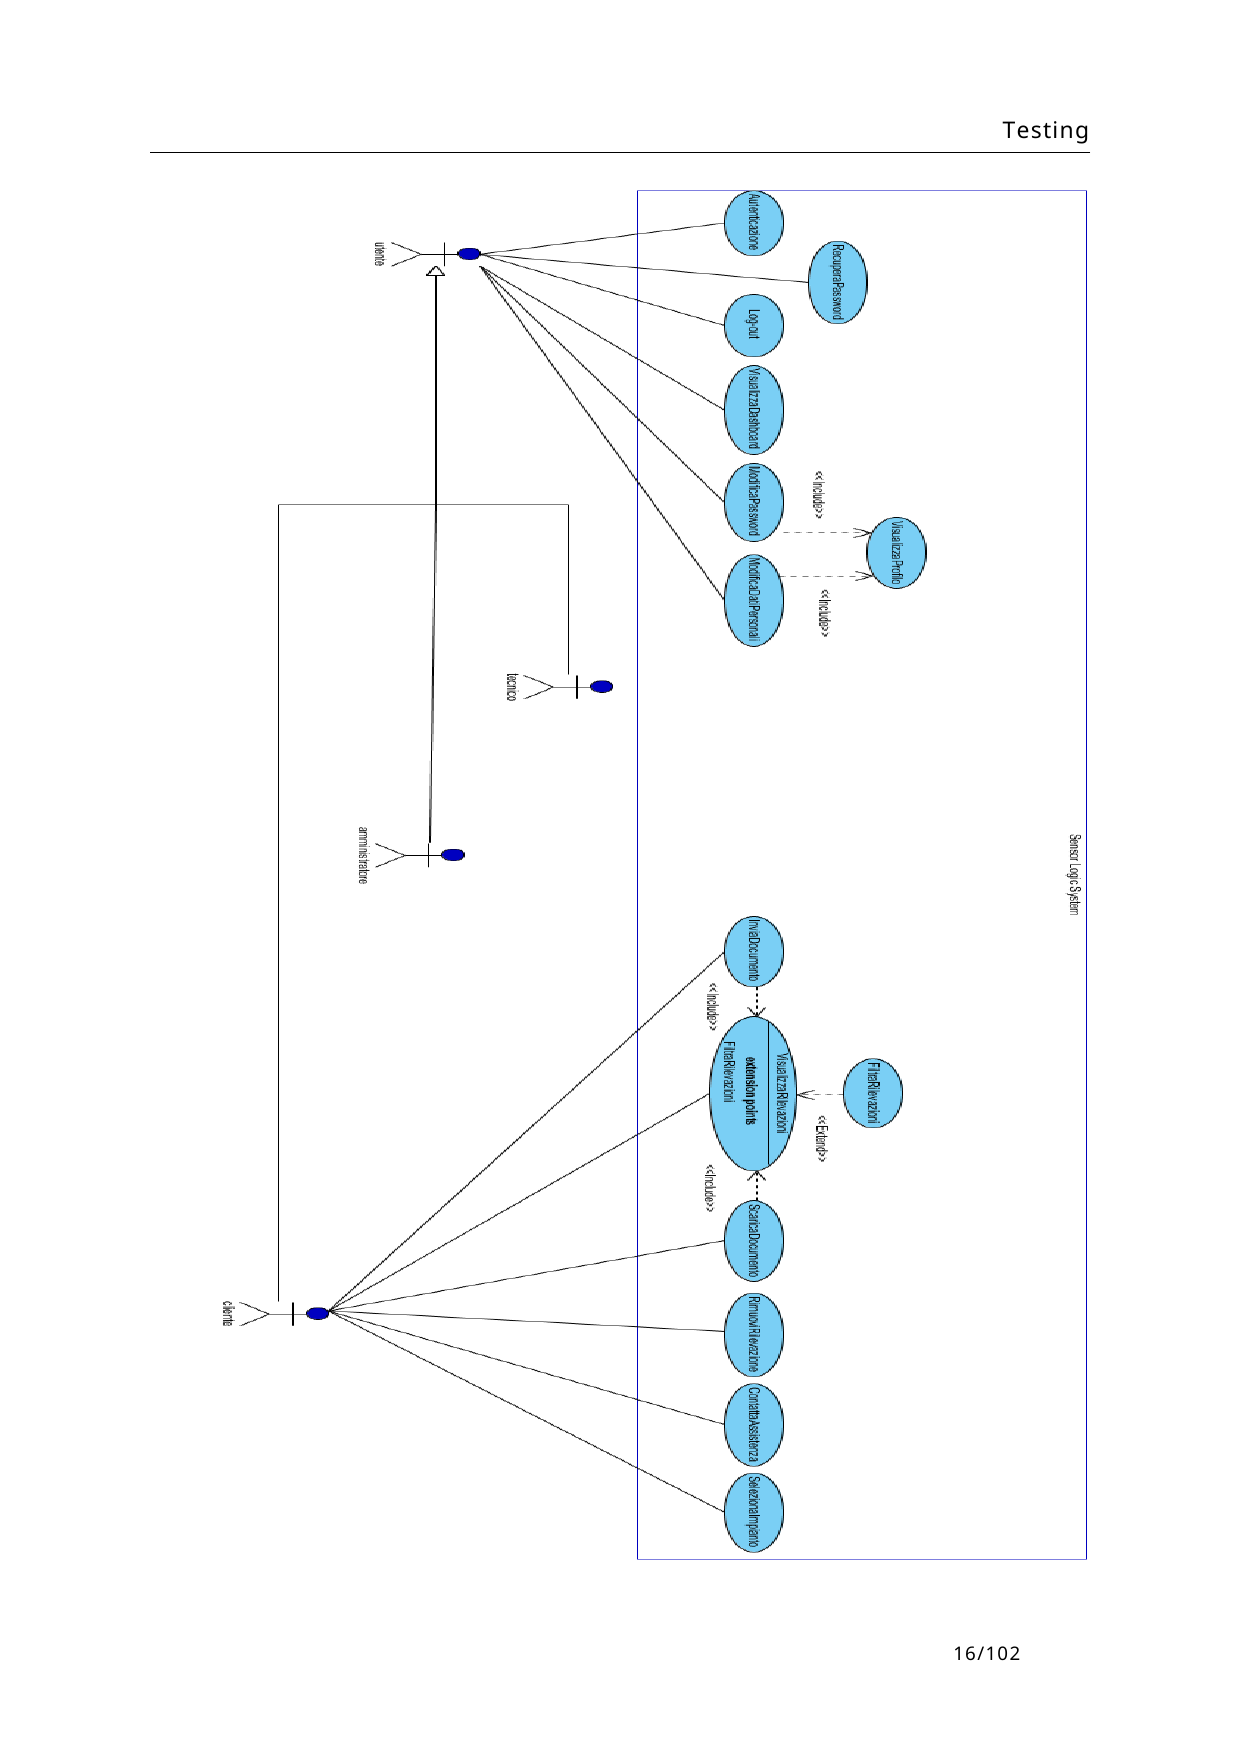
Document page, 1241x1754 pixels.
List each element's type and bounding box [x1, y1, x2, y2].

picture [150, 187, 1104, 1567]
